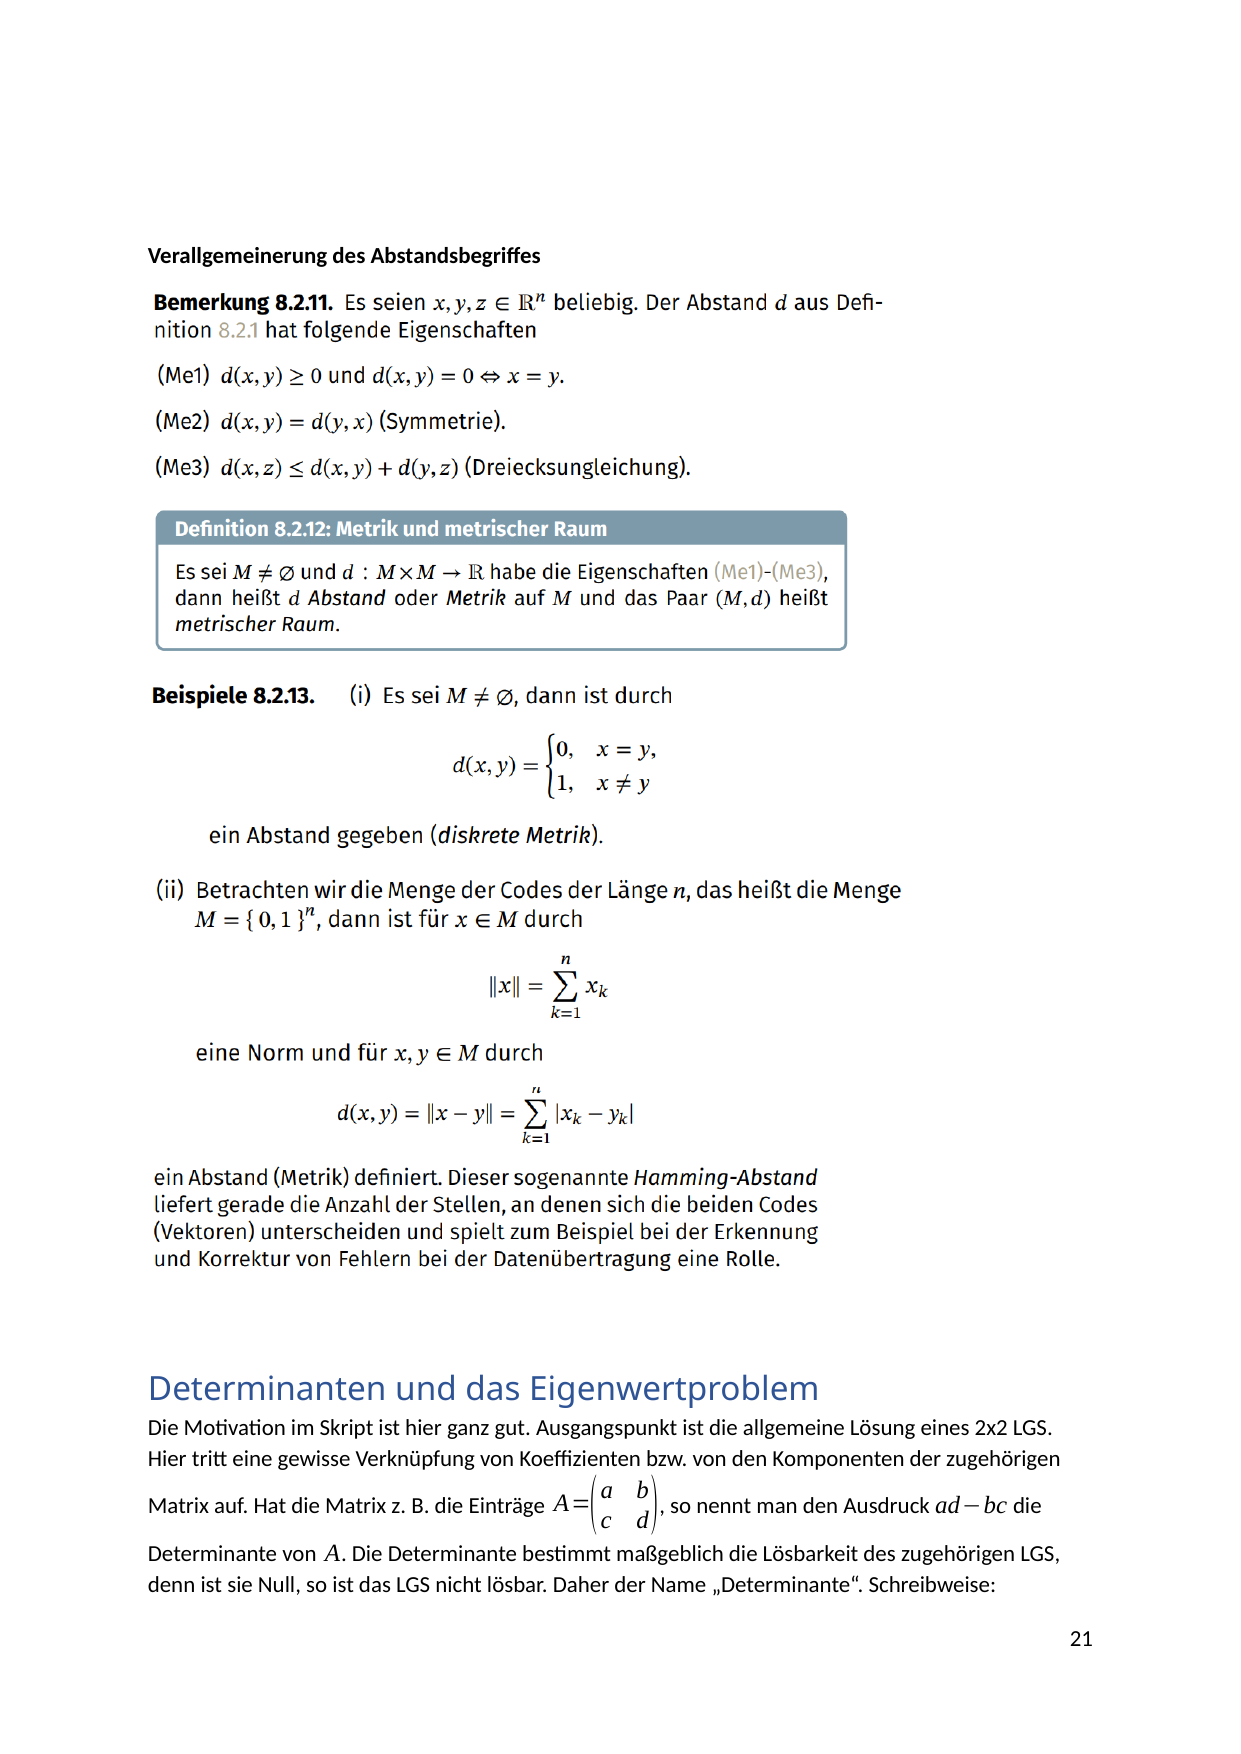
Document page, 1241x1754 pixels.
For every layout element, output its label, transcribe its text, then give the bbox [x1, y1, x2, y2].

picture [147, 288, 898, 485]
text Verallgemeinerung des Abstandsbegriffes [148, 241, 1093, 269]
text Die Motivation im Skript ist hier ganz gut. Ausgangspunkt ist die allgemeine Lösung eines 2x2 LGS. Hier tritt eine gewisse Verknüpfung von Koeffizienten bzw. von den Komponenten der zugehörigen Matrix auf. Hat die Matrix z. B. die Einträge , so nennt man den Ausdruck die Determinante von . Die Determinante bestimmt maßgeblich die Lösbarkeit des zugehörigen LGS, denn ist sie Null, so ist das LGS nicht lösbar. Daher der Name „Determinante“. Schreibweise: [148, 1413, 1093, 1598]
picture [147, 673, 681, 849]
picture [147, 867, 909, 1069]
subtitle Determinanten und das Eigenwertproblem [148, 1364, 1093, 1410]
picture [147, 503, 854, 655]
picture [147, 1087, 822, 1272]
